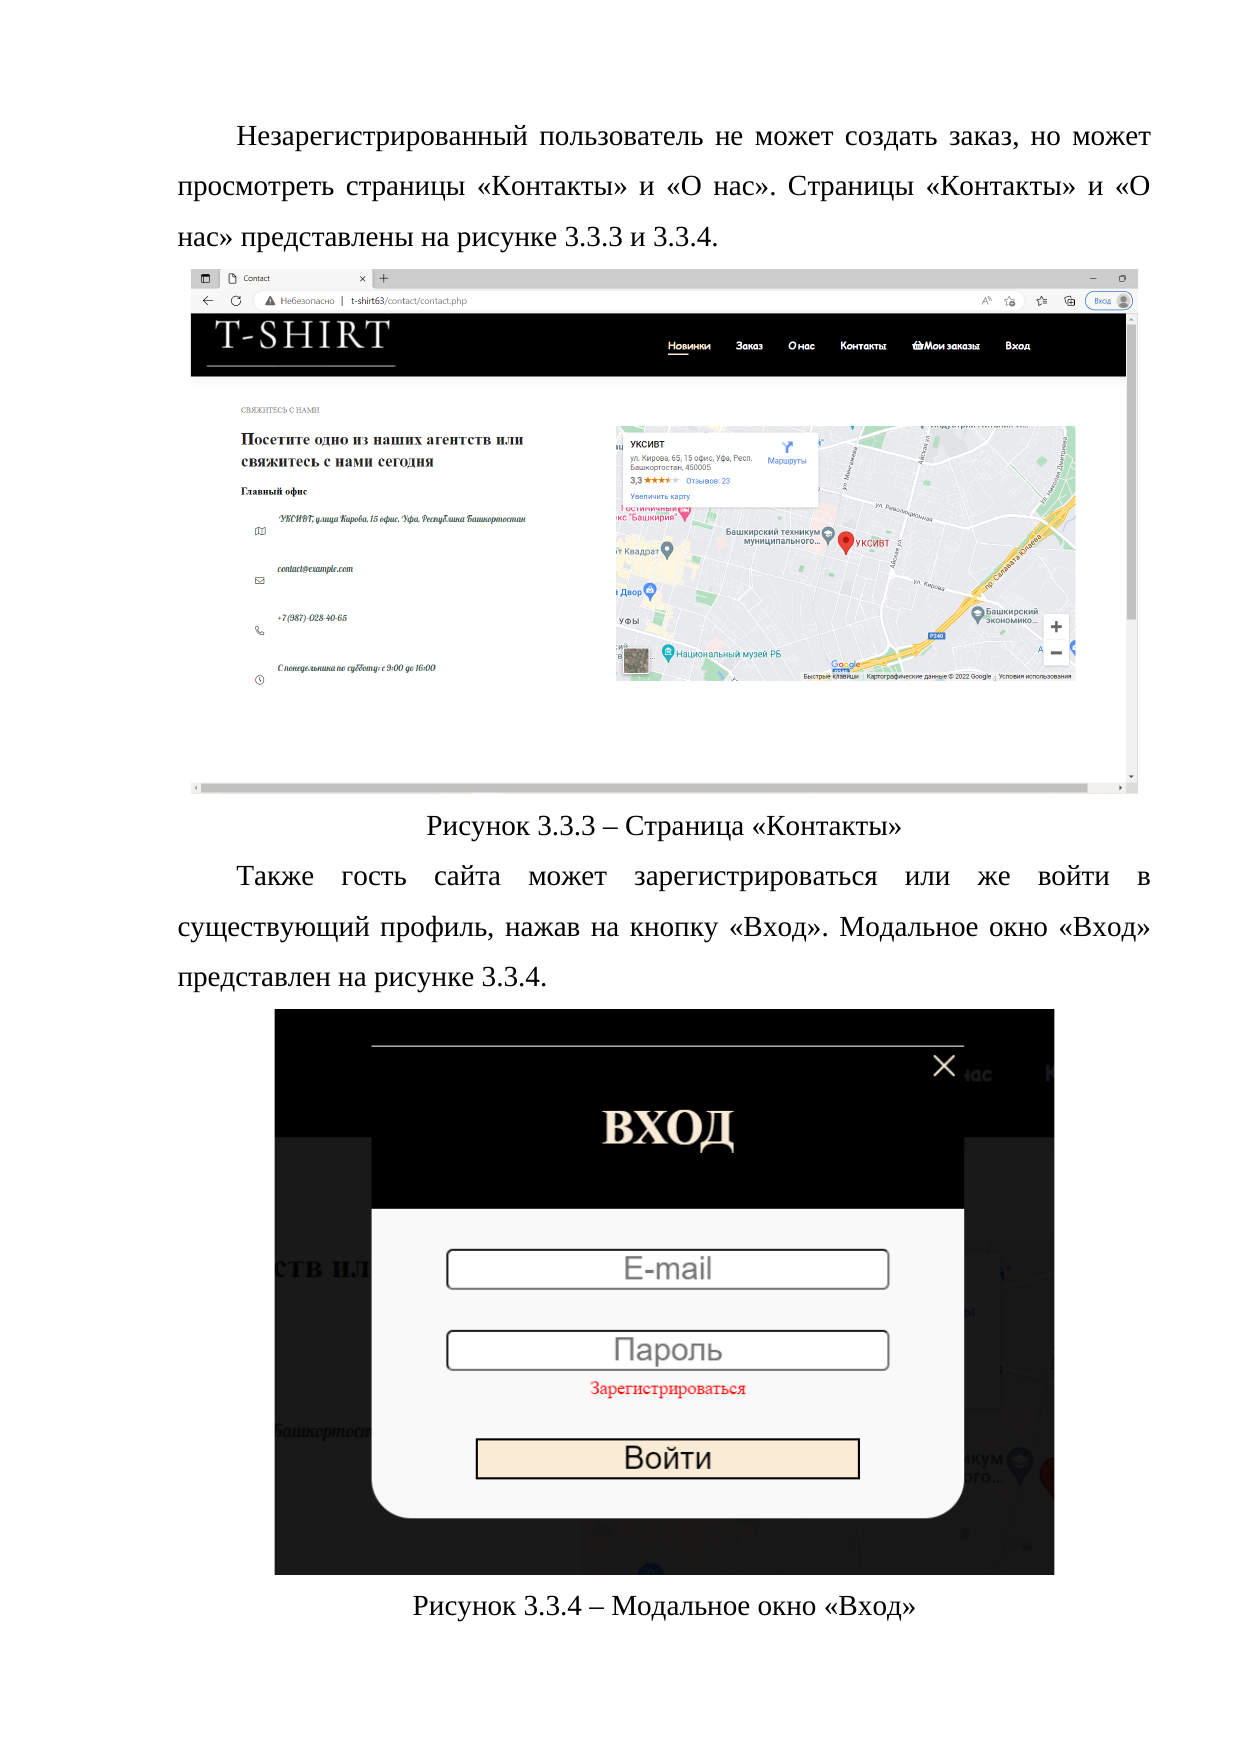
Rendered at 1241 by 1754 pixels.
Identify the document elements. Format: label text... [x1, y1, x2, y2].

text Рисунок 3.3.4 – Модальное окно «Вход» [177, 1588, 1152, 1622]
text Рисунок 3.3.3 – Страница «Контакты» [177, 808, 1152, 842]
text Также гость сайта может зарегистрироваться или же войти в существующий профиль, нажав на кнопку «Вход». Модальное окно «Вход» представлен на рисунке 3.3.4. [177, 858, 1152, 992]
text Незарегистрированный пользователь не может создать заказ, но может просмотреть страницы «Контакты» и «О нас». Страницы «Контакты» и «О нас» представлены на рисунке 3.3.3 и 3.3.4. [177, 118, 1152, 252]
picture [274, 1009, 1055, 1575]
picture [190, 269, 1139, 794]
